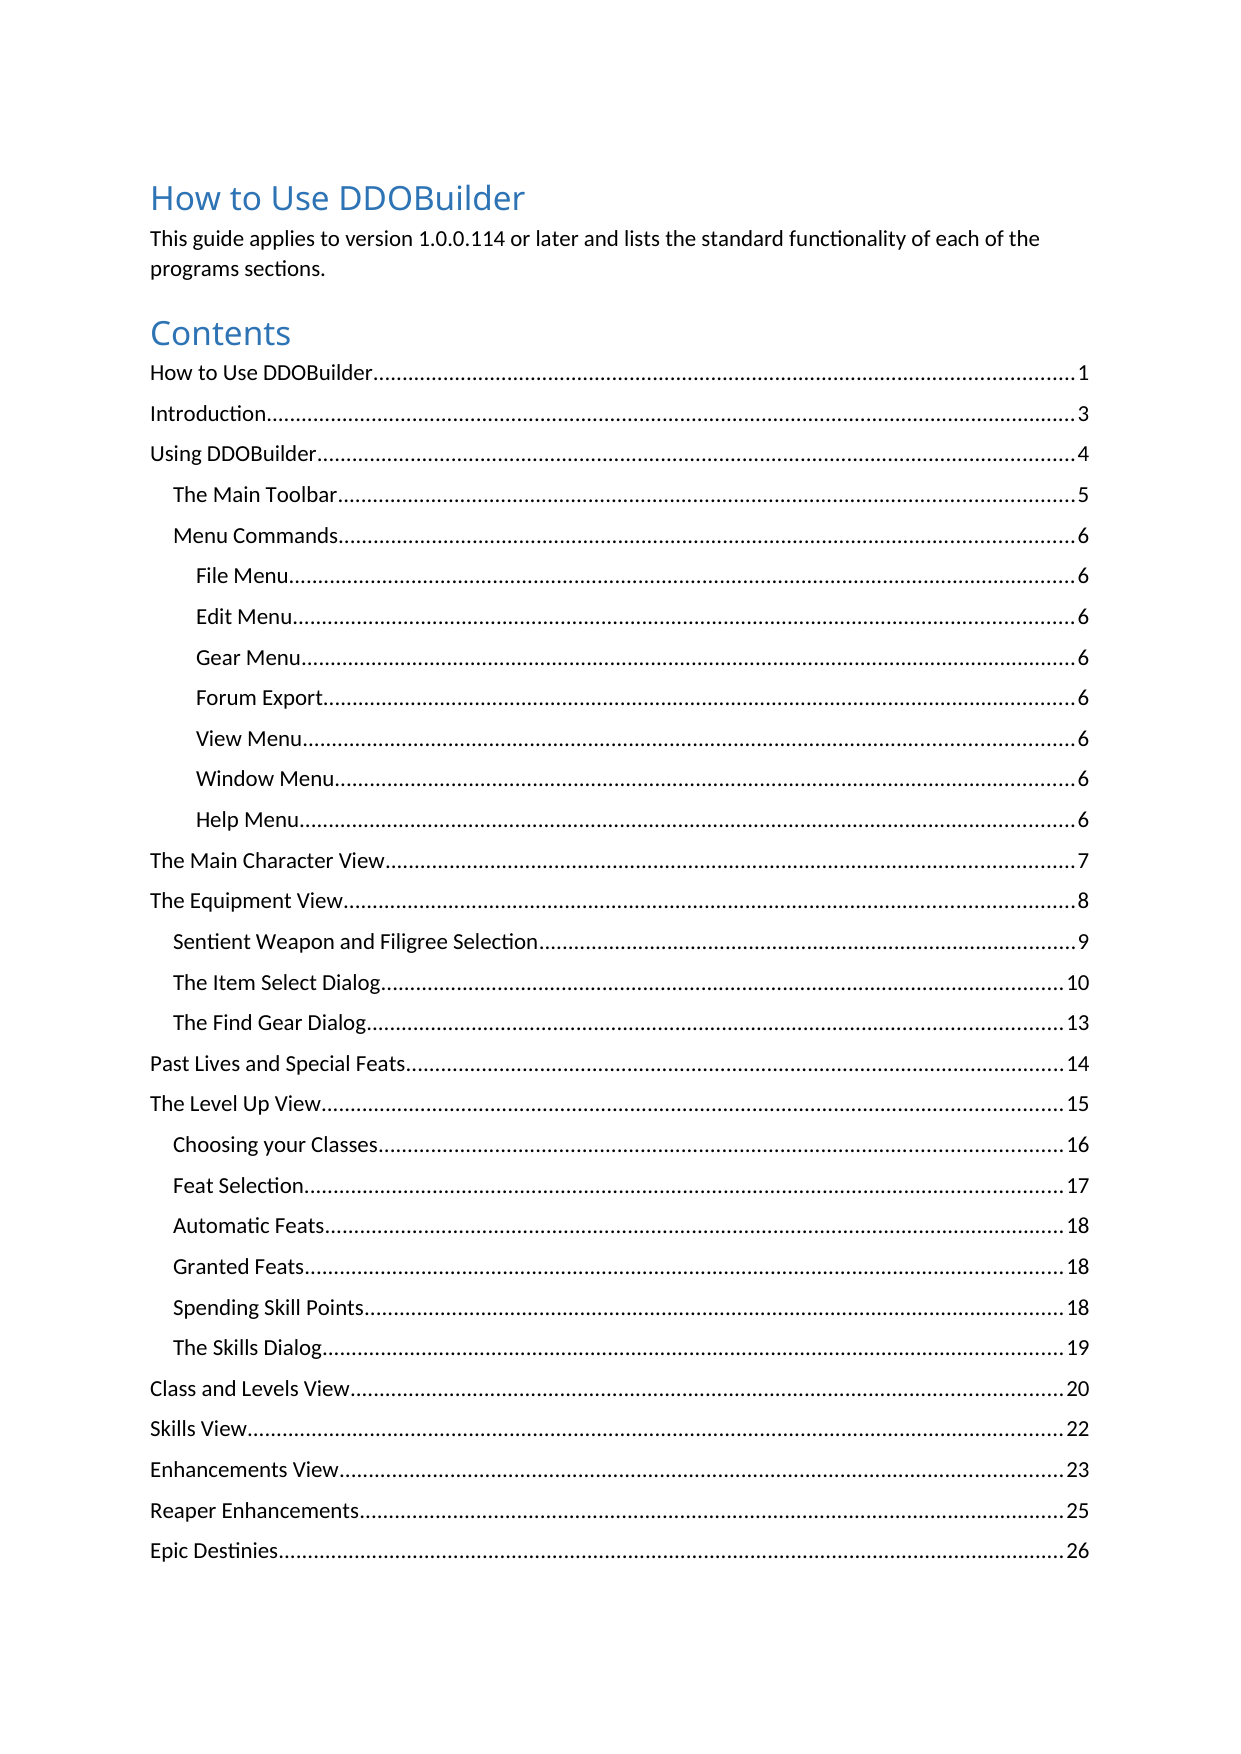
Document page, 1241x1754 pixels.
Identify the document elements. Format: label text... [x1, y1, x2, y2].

text This guide applies to version 1.0.0.114 or later and lists the standard functionality of each of the programs sections. [150, 224, 1090, 282]
subtitle How to Use DDOBuilder [150, 175, 1090, 220]
